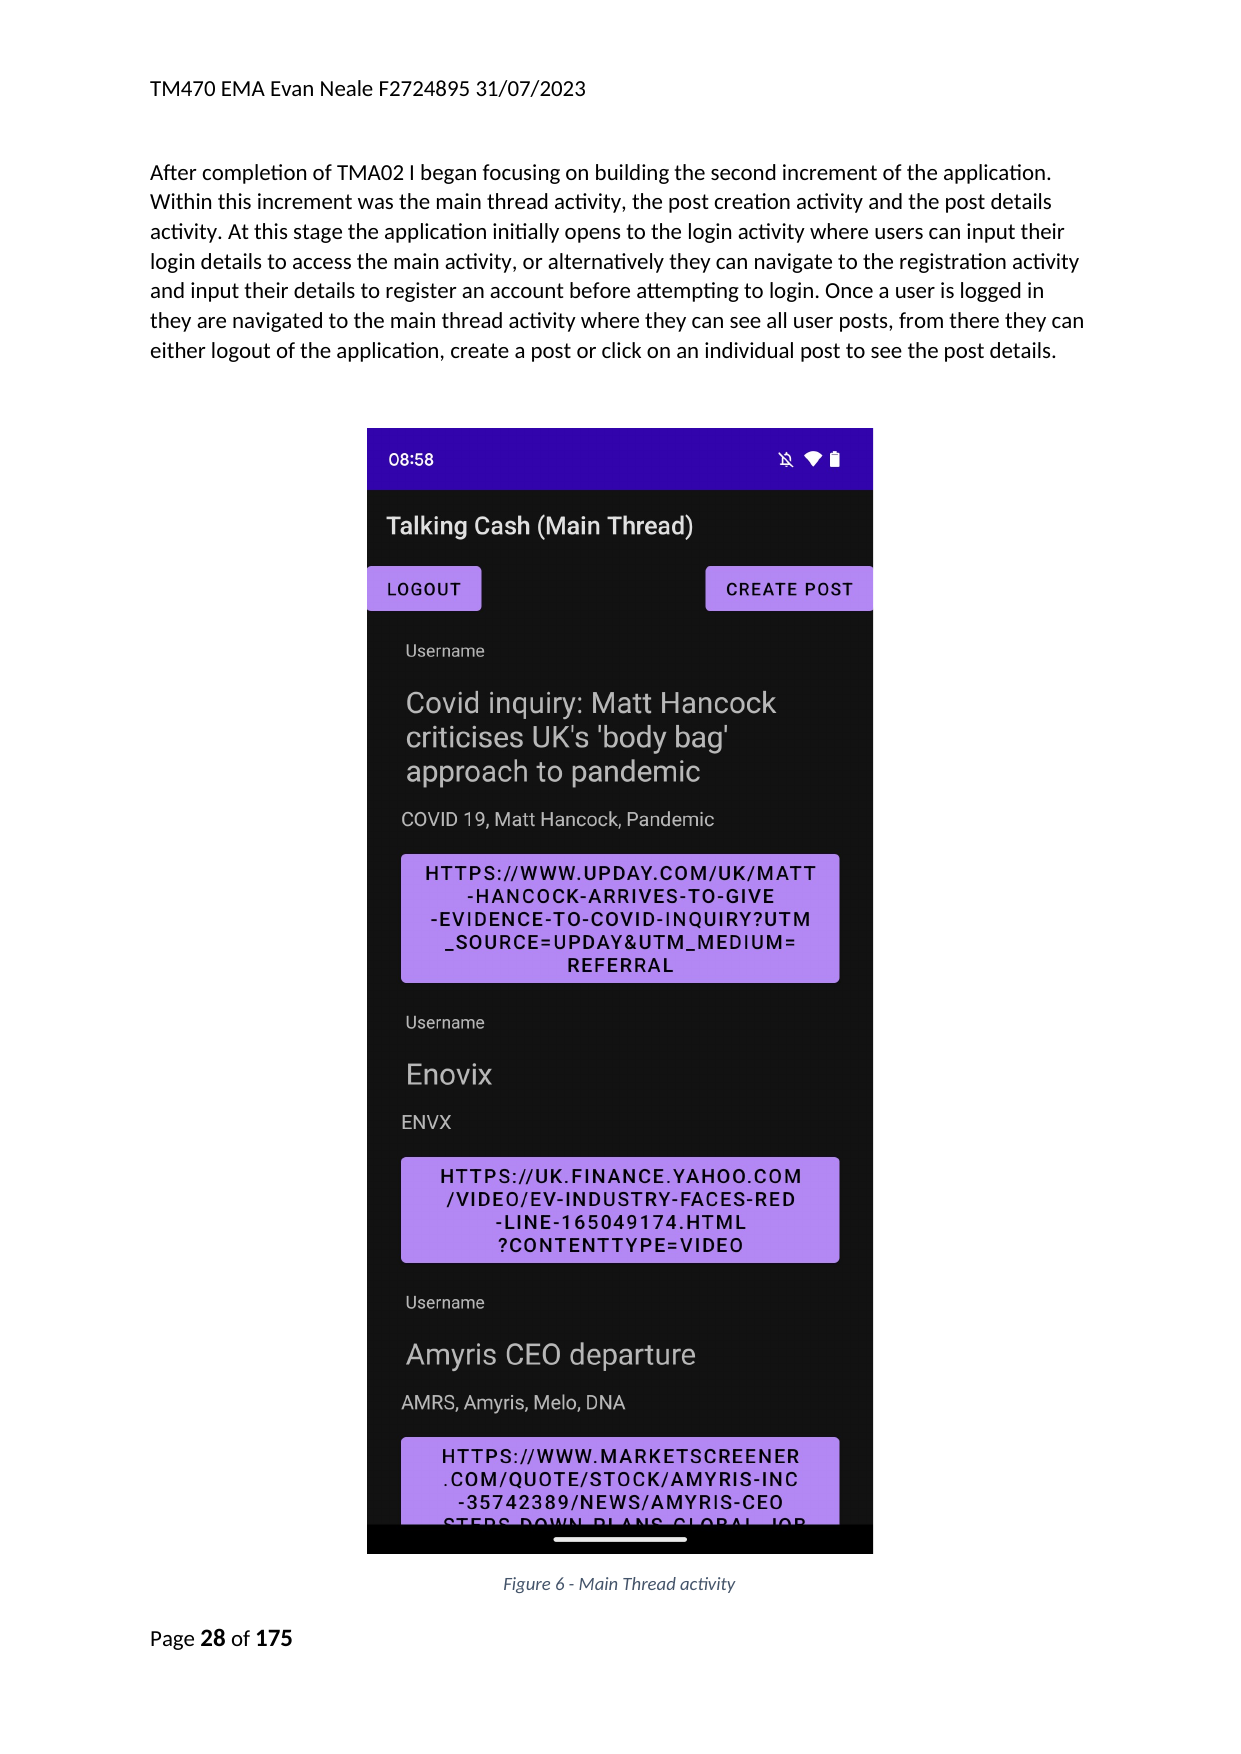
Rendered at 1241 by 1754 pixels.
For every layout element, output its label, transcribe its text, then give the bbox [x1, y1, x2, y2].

picture [367, 428, 874, 1554]
text After completion of TMA02 I began focusing on building the second increment of the application. Within this increment was the main thread activity, the post creation activity and the post details activity. At this stage the application initially opens to the login activity where users can input their login details to access the main activity, or alternatively they can navigate to the registration activity and input their details to register an account before attempting to login. Once a user is logged in they are navigated to the main thread activity where they can see all user posts, from there they can either logout of the application, create a post or click on an individual post to see the post details. [150, 158, 1090, 364]
text Figure 6 - Main Thread activity [150, 1572, 1090, 1595]
